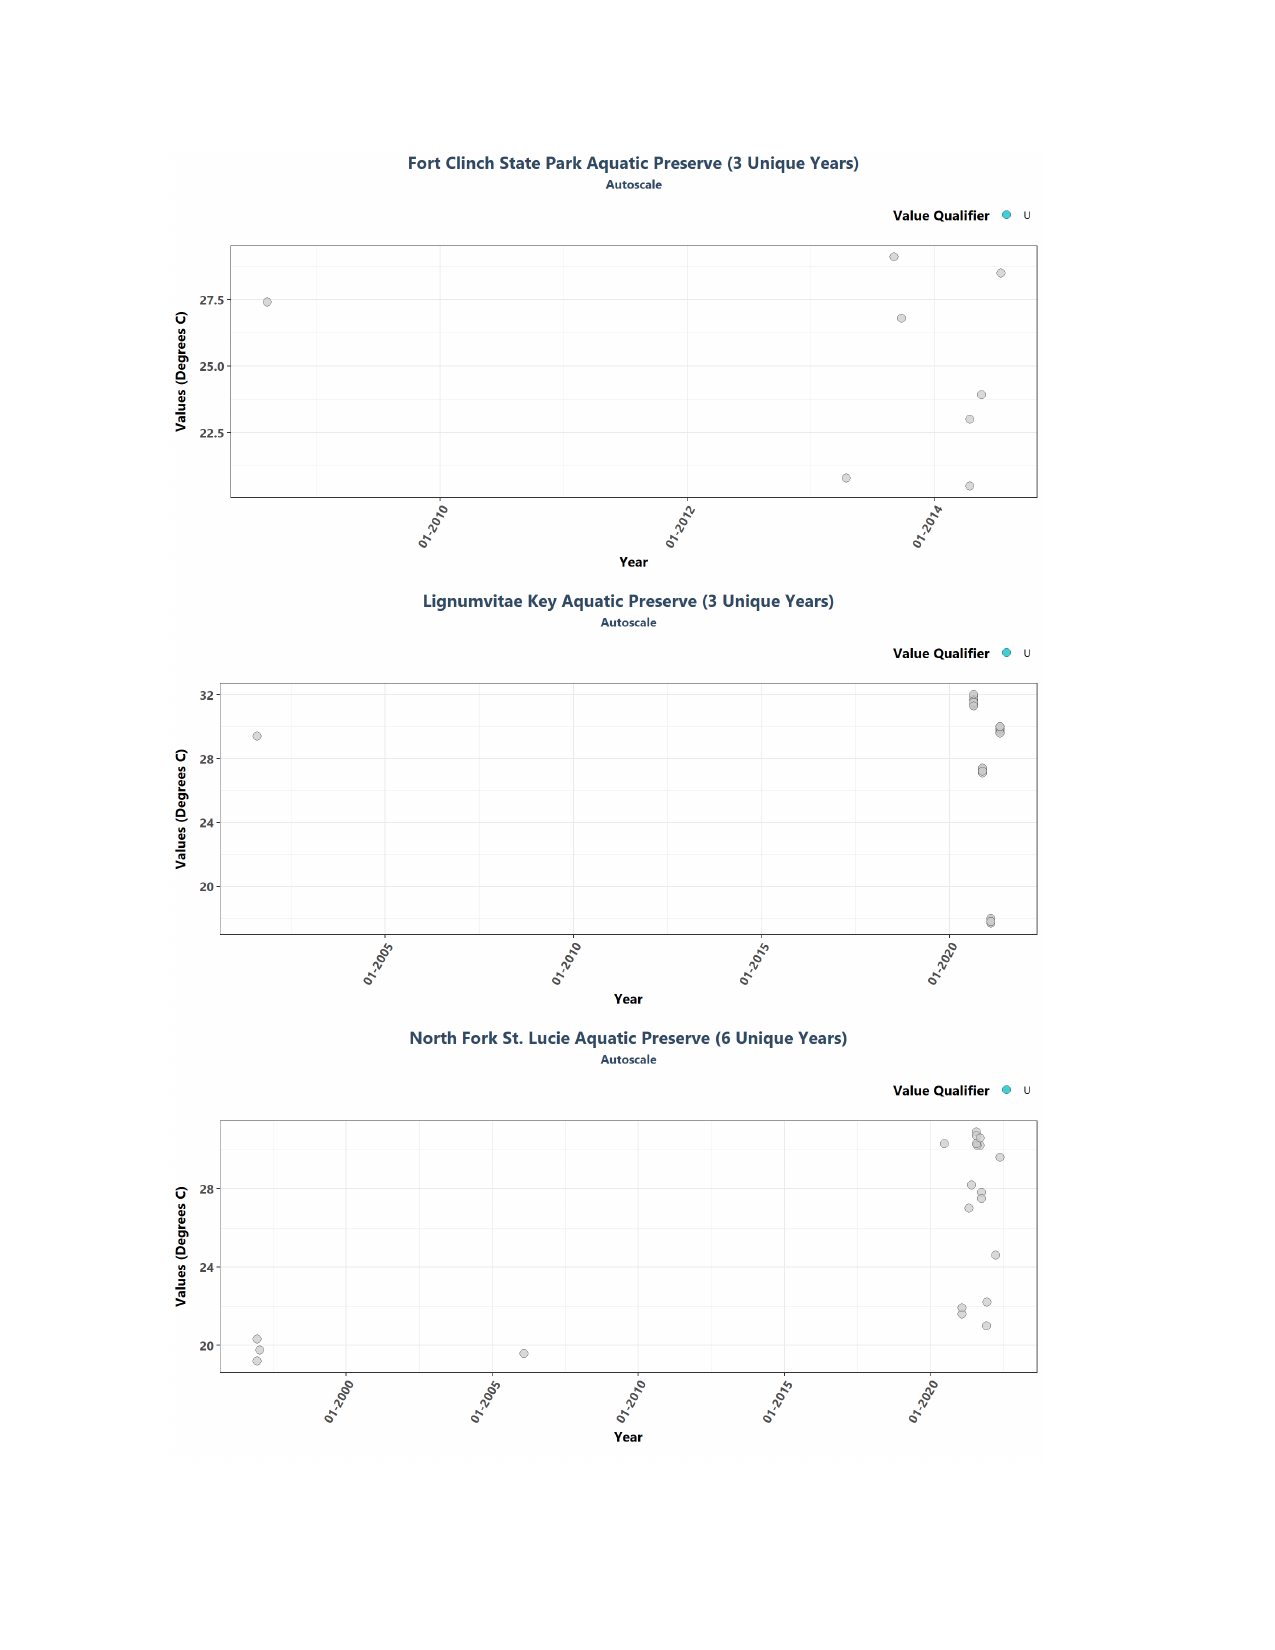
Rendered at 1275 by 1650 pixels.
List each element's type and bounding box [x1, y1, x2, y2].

picture [168, 150, 1044, 1463]
